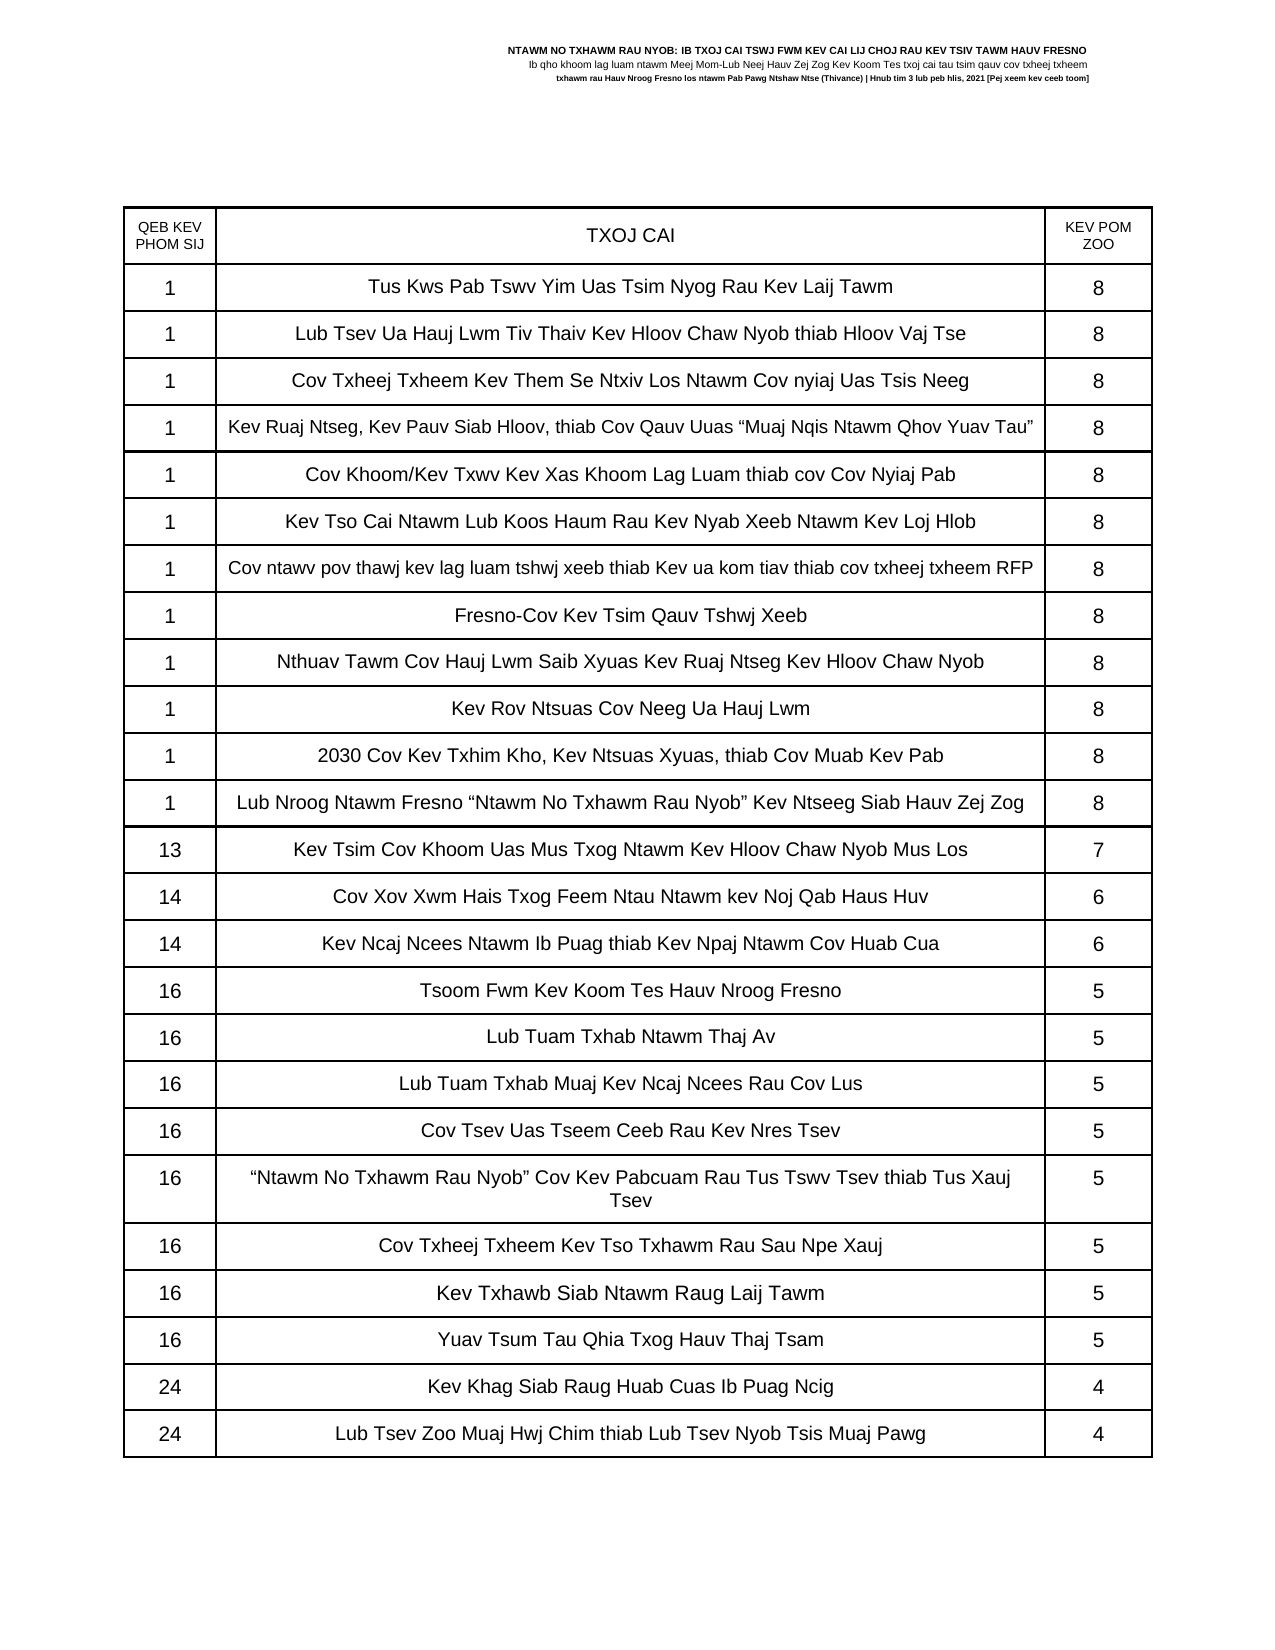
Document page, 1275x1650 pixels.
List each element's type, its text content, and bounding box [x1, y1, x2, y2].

table_cell Cov ntawv pov thawj kev lag luam tshwj xeeb thiab Kev ua kom tiav thiab cov txheej txheem RFP [217, 546, 1044, 591]
table_cell 14 [125, 921, 215, 966]
table_cell 13 [125, 828, 215, 872]
table_cell 6 [1046, 874, 1151, 919]
table_cell 4 [1046, 1411, 1151, 1456]
table_cell Cov Txheej Txheem Kev Them Se Ntxiv Los Ntawm Cov nyiaj Uas Tsis Neeg [217, 359, 1044, 403]
table_cell 16 [125, 1015, 215, 1060]
table_cell Cov Khoom/Kev Txwv Kev Xas Khoom Lag Luam thiab cov Cov Nyiaj Pab [217, 453, 1044, 497]
table_cell Kev Ncaj Ncees Ntawm Ib Puag thiab Kev Npaj Ntawm Cov Huab Cua [217, 921, 1044, 966]
table_cell 8 [1046, 499, 1151, 544]
table_cell 6 [1046, 921, 1151, 966]
table_cell 1 [125, 453, 215, 497]
table_cell 8 [1046, 734, 1151, 778]
table_cell Tsoom Fwm Kev Koom Tes Hauv Nroog Fresno [217, 968, 1044, 1013]
table_cell Lub Tsev Zoo Muaj Hwj Chim thiab Lub Tsev Nyob Tsis Muaj Pawg [217, 1411, 1044, 1456]
table_cell 5 [1046, 1062, 1151, 1107]
table_cell 1 [125, 546, 215, 591]
table_cell 1 [125, 687, 215, 732]
table_cell Tus Kws Pab Tswv Yim Uas Tsim Nyog Rau Kev Laij Tawm [217, 265, 1044, 310]
table_cell Cov Txheej Txheem Kev Tso Txhawm Rau Sau Npe Xauj [217, 1224, 1044, 1269]
table_cell 8 [1046, 359, 1151, 403]
table_cell 5 [1046, 968, 1151, 1013]
table_cell 5 [1046, 1156, 1151, 1222]
table_cell 1 [125, 593, 215, 638]
table_cell 1 [125, 359, 215, 403]
table_cell 1 [125, 312, 215, 357]
table_cell 16 [125, 1271, 215, 1316]
table_header QEB KEV PHOM SIJ [125, 209, 215, 263]
table_cell 5 [1046, 1224, 1151, 1269]
table_cell Lub Nroog Ntawm Fresno “Ntawm No Txhawm Rau Nyob” Kev Ntseeg Siab Hauv Zej Zog [217, 781, 1044, 825]
table_cell Kev Ruaj Ntseg, Kev Pauv Siab Hloov, thiab Cov Qauv Uuas “Muaj Nqis Ntawm Qhov Yuav Tau” [217, 406, 1044, 450]
table_cell 1 [125, 499, 215, 544]
table_cell 8 [1046, 640, 1151, 685]
table_cell Kev Khag Siab Raug Huab Cuas Ib Puag Ncig [217, 1365, 1044, 1409]
table_cell 1 [125, 265, 215, 310]
table_cell 8 [1046, 593, 1151, 638]
table_cell 8 [1046, 406, 1151, 450]
table_cell 1 [125, 640, 215, 685]
table_cell 4 [1046, 1365, 1151, 1409]
table_cell 8 [1046, 546, 1151, 591]
table_cell Lub Tuam Txhab Ntawm Thaj Av [217, 1015, 1044, 1060]
table_cell 14 [125, 874, 215, 919]
table_cell 16 [125, 1156, 215, 1222]
table_cell 5 [1046, 1318, 1151, 1362]
table_cell Yuav Tsum Tau Qhia Txog Hauv Thaj Tsam [217, 1318, 1044, 1362]
table_cell 8 [1046, 265, 1151, 310]
table_cell 8 [1046, 453, 1151, 497]
table_cell 24 [125, 1365, 215, 1409]
table_cell Kev Rov Ntsuas Cov Neeg Ua Hauj Lwm [217, 687, 1044, 732]
table_cell 5 [1046, 1271, 1151, 1316]
table_cell 16 [125, 1109, 215, 1153]
table_cell 8 [1046, 781, 1151, 825]
table_cell 16 [125, 968, 215, 1013]
table_cell Nthuav Tawm Cov Hauj Lwm Saib Xyuas Kev Ruaj Ntseg Kev Hloov Chaw Nyob [217, 640, 1044, 685]
table_cell Lub Tsev Ua Hauj Lwm Tiv Thaiv Kev Hloov Chaw Nyob thiab Hloov Vaj Tse [217, 312, 1044, 357]
table_cell 16 [125, 1062, 215, 1107]
table_cell Kev Txhawb Siab Ntawm Raug Laij Tawm [217, 1271, 1044, 1316]
table_cell Fresno-Cov Kev Tsim Qauv Tshwj Xeeb [217, 593, 1044, 638]
table_cell Cov Xov Xwm Hais Txog Feem Ntau Ntawm kev Noj Qab Haus Huv [217, 874, 1044, 919]
table_cell 1 [125, 406, 215, 450]
table_cell 8 [1046, 687, 1151, 732]
table_cell 1 [125, 781, 215, 825]
table_cell 16 [125, 1318, 215, 1362]
table_cell 8 [1046, 312, 1151, 357]
table_cell 7 [1046, 828, 1151, 872]
table_cell Kev Tso Cai Ntawm Lub Koos Haum Rau Kev Nyab Xeeb Ntawm Kev Loj Hlob [217, 499, 1044, 544]
table_cell 5 [1046, 1015, 1151, 1060]
table_cell 5 [1046, 1109, 1151, 1153]
table_cell Kev Tsim Cov Khoom Uas Mus Txog Ntawm Kev Hloov Chaw Nyob Mus Los [217, 828, 1044, 872]
table_header TXOJ CAI [217, 209, 1044, 263]
table_cell Cov Tsev Uas Tseem Ceeb Rau Kev Nres Tsev [217, 1109, 1044, 1153]
table_header KEV POM ZOO [1046, 209, 1151, 263]
table_cell 2030 Cov Kev Txhim Kho, Kev Ntsuas Xyuas, thiab Cov Muab Kev Pab [217, 734, 1044, 778]
table_cell 16 [125, 1224, 215, 1269]
table_cell 1 [125, 734, 215, 778]
table_cell “Ntawm No Txhawm Rau Nyob” Cov Kev Pabcuam Rau Tus Tswv Tsev thiab Tus Xauj Tsev [217, 1156, 1044, 1222]
table_cell 24 [125, 1411, 215, 1456]
table_cell Lub Tuam Txhab Muaj Kev Ncaj Ncees Rau Cov Lus [217, 1062, 1044, 1107]
